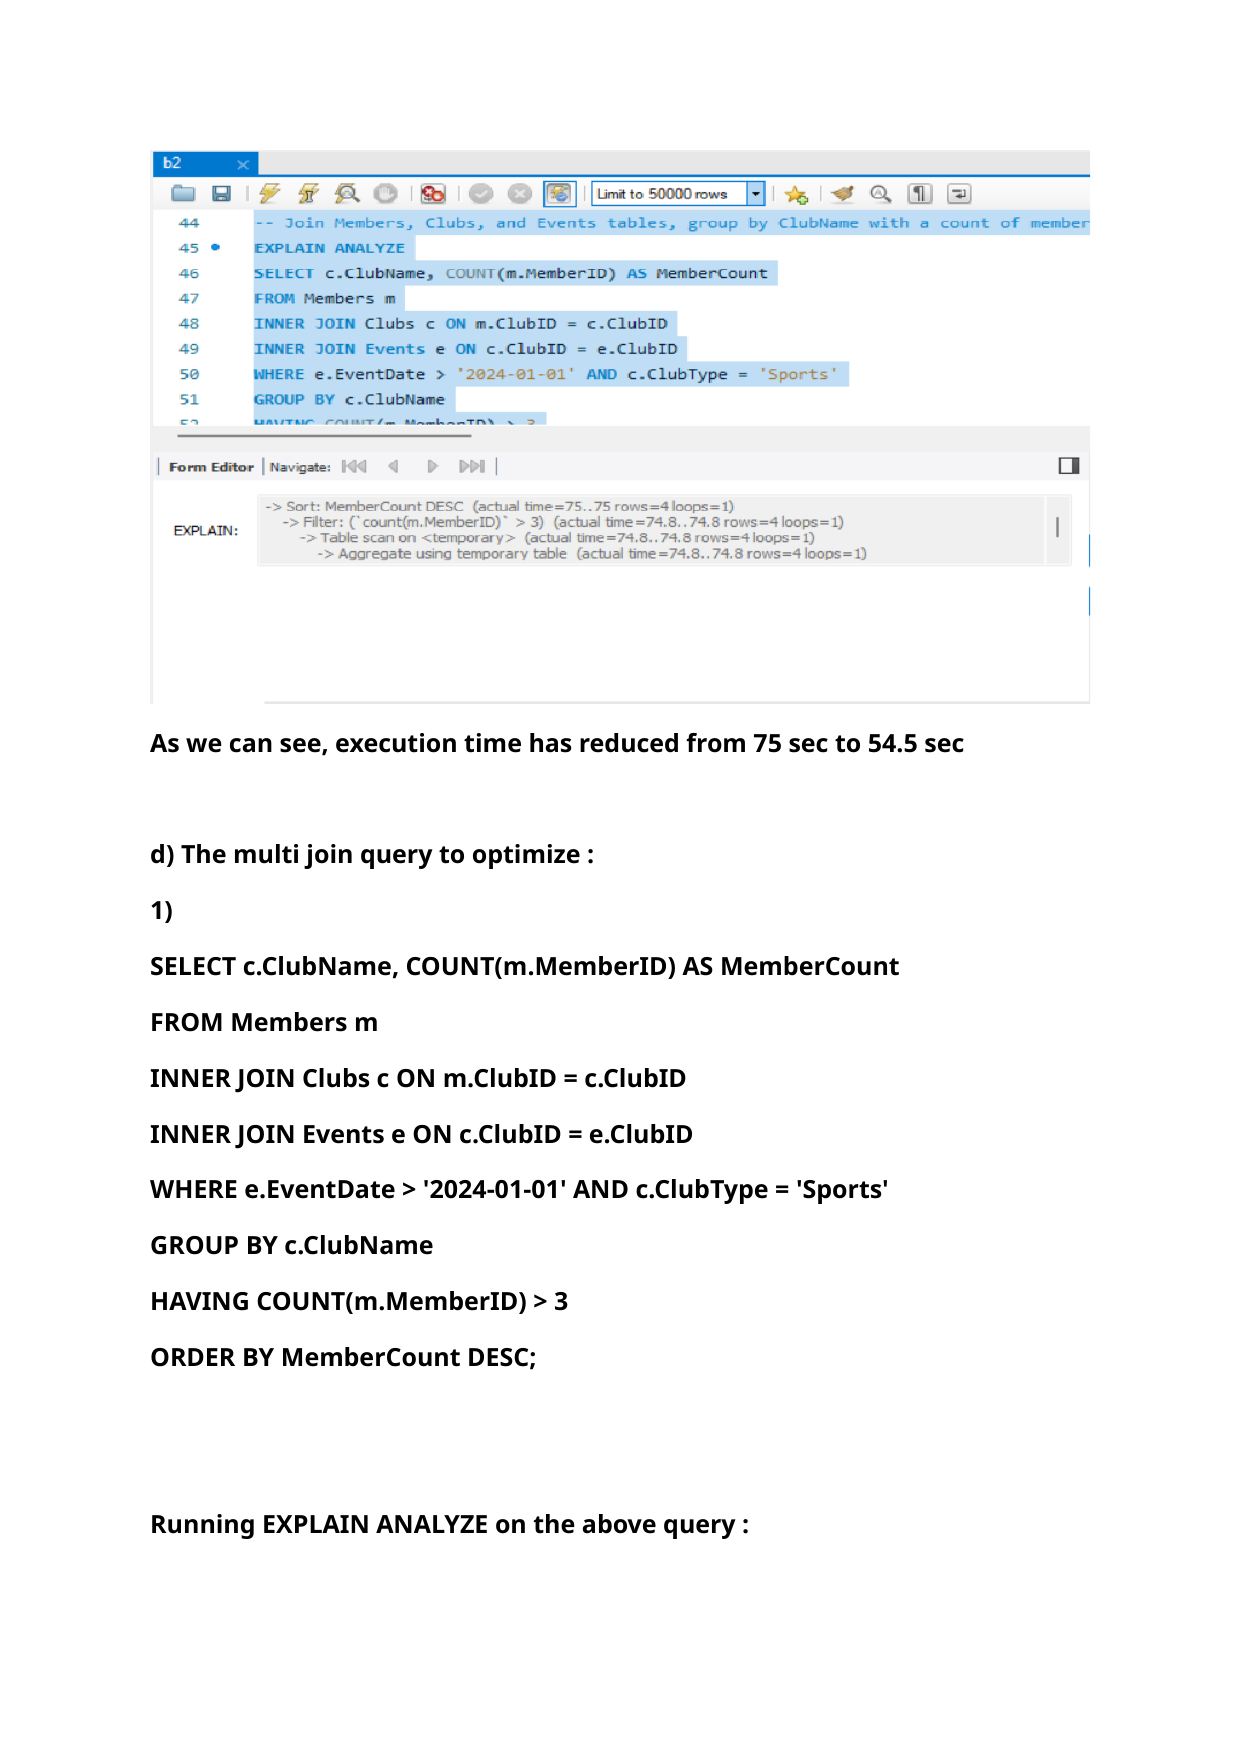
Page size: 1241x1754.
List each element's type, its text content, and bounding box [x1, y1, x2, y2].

picture [150, 150, 1091, 704]
text 1) [150, 893, 1090, 927]
text d) The multi join query to optimize : [150, 837, 1090, 871]
text HAVING COUNT(m.MemberID) > 3 [150, 1284, 1090, 1318]
text SELECT c.ClubName, COUNT(m.MemberID) AS MemberCount [150, 949, 1090, 983]
text INNER JOIN Clubs c ON m.ClubID = c.ClubID [150, 1061, 1090, 1094]
text INNER JOIN Events e ON c.ClubID = e.ClubID [150, 1116, 1090, 1150]
text Running EXPLAIN ANALYZE on the above query : [150, 1507, 1090, 1541]
text WHERE e.EventDate > '2024-01-01' AND c.ClubType = 'Sports' [150, 1172, 1090, 1206]
text ORDER BY MemberCount DESC; [150, 1340, 1090, 1374]
text GROUP BY c.ClubName [150, 1228, 1090, 1262]
text FROM Members m [150, 1005, 1090, 1039]
text As we can see, execution time has reduced from 75 sec to 54.5 sec [150, 726, 1090, 759]
